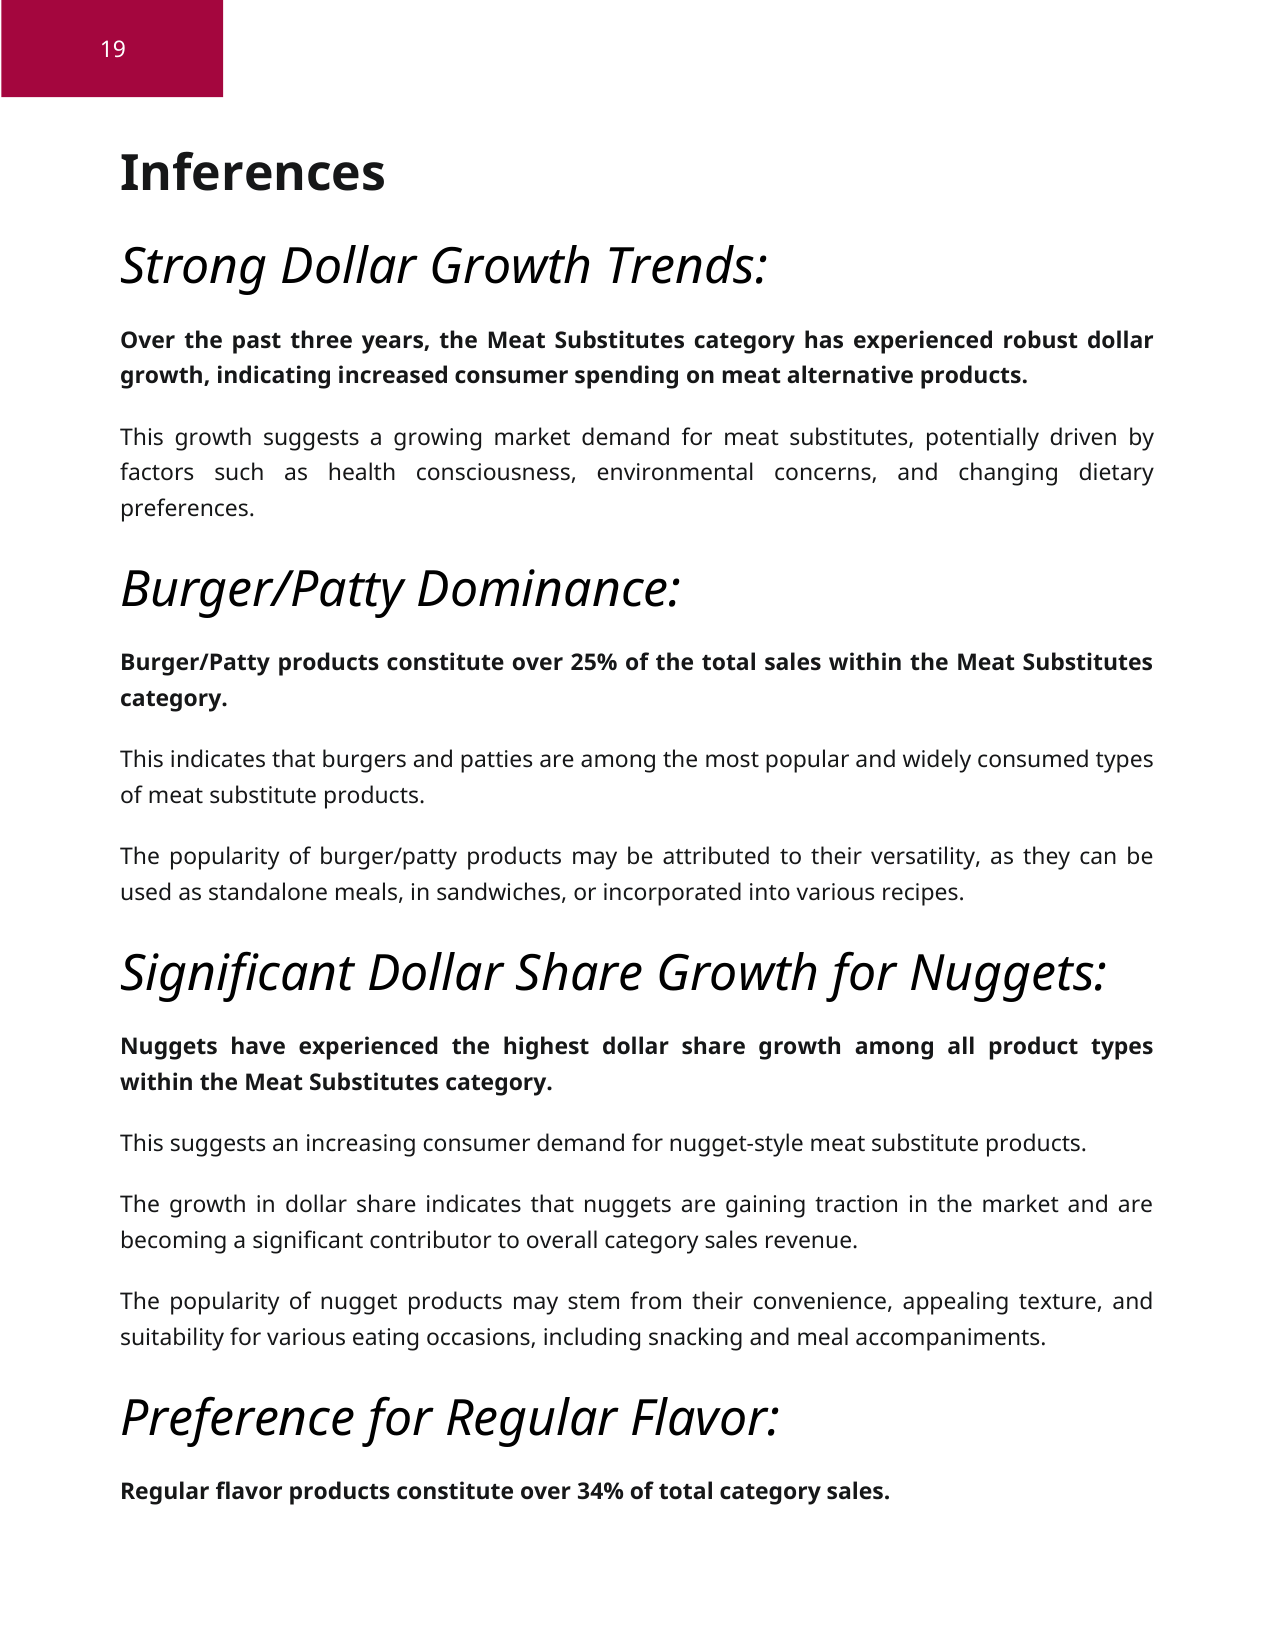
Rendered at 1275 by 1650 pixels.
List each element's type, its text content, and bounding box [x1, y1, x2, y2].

subtitle Inferences [120, 137, 1155, 205]
text This suggests an increasing consumer demand for nugget-style meat substitute products. [120, 1127, 1155, 1158]
text This indicates that burgers and patties are among the most popular and widely consumed types of meat substitute products. [120, 743, 1155, 810]
subtitle Strong Dollar Growth Trends: [120, 230, 1155, 298]
text Nuggets have experienced the highest dollar share growth among all product types within the Meat Substitutes category. [120, 1030, 1155, 1097]
text The growth in dollar share indicates that nuggets are gaining traction in the market and are becoming a significant contributor to overall category sales revenue. [120, 1188, 1155, 1255]
subtitle Burger/Patty Dominance: [120, 553, 1155, 621]
text This growth suggests a growing market demand for meat substitutes, potentially driven by factors such as health consciousness, environmental concerns, and changing dietary preferences. [120, 420, 1155, 523]
text Regular flavor products constitute over 34% of total category sales. [120, 1475, 1155, 1506]
text Burger/Patty products constitute over 25% of the total sales within the Meat Substitutes category. [120, 646, 1155, 713]
text The popularity of nugget products may stem from their convenience, appealing texture, and suitability for various eating occasions, including snacking and meal accompaniments. [120, 1285, 1155, 1352]
text The popularity of burger/patty products may be attributed to their versatility, as they can be used as standalone meals, in sandwiches, or incorporated into various recipes. [120, 840, 1155, 907]
subtitle Preference for Regular Flavor: [120, 1382, 1155, 1450]
text Over the past three years, the Meat Substitutes category has experienced robust dollar growth, indicating increased consumer spending on meat alternative products. [120, 323, 1155, 391]
subtitle Significant Dollar Share Growth for Nuggets: [120, 937, 1155, 1005]
